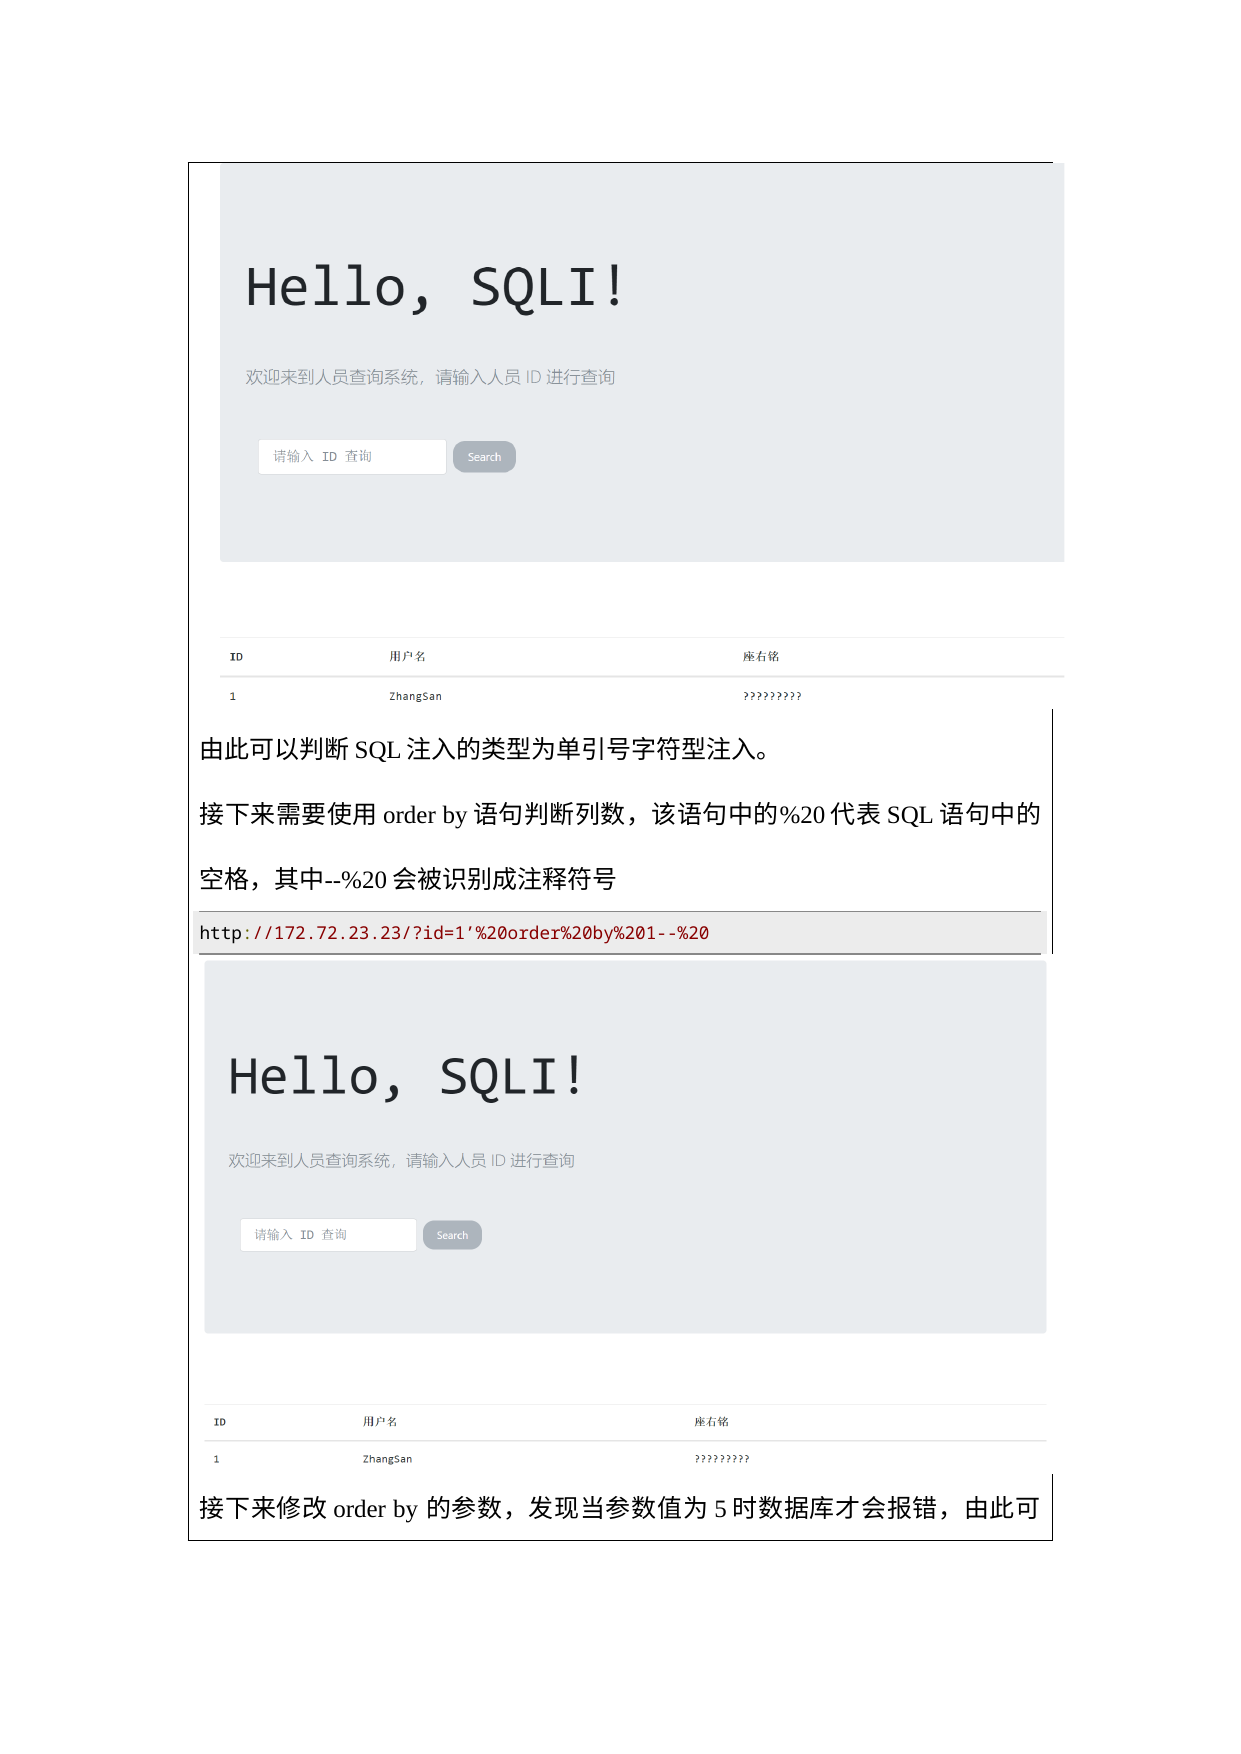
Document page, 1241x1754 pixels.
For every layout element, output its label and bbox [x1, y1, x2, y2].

picture [199, 954, 1065, 1474]
table_cell [189, 163, 1052, 1539]
picture [199, 163, 1065, 709]
